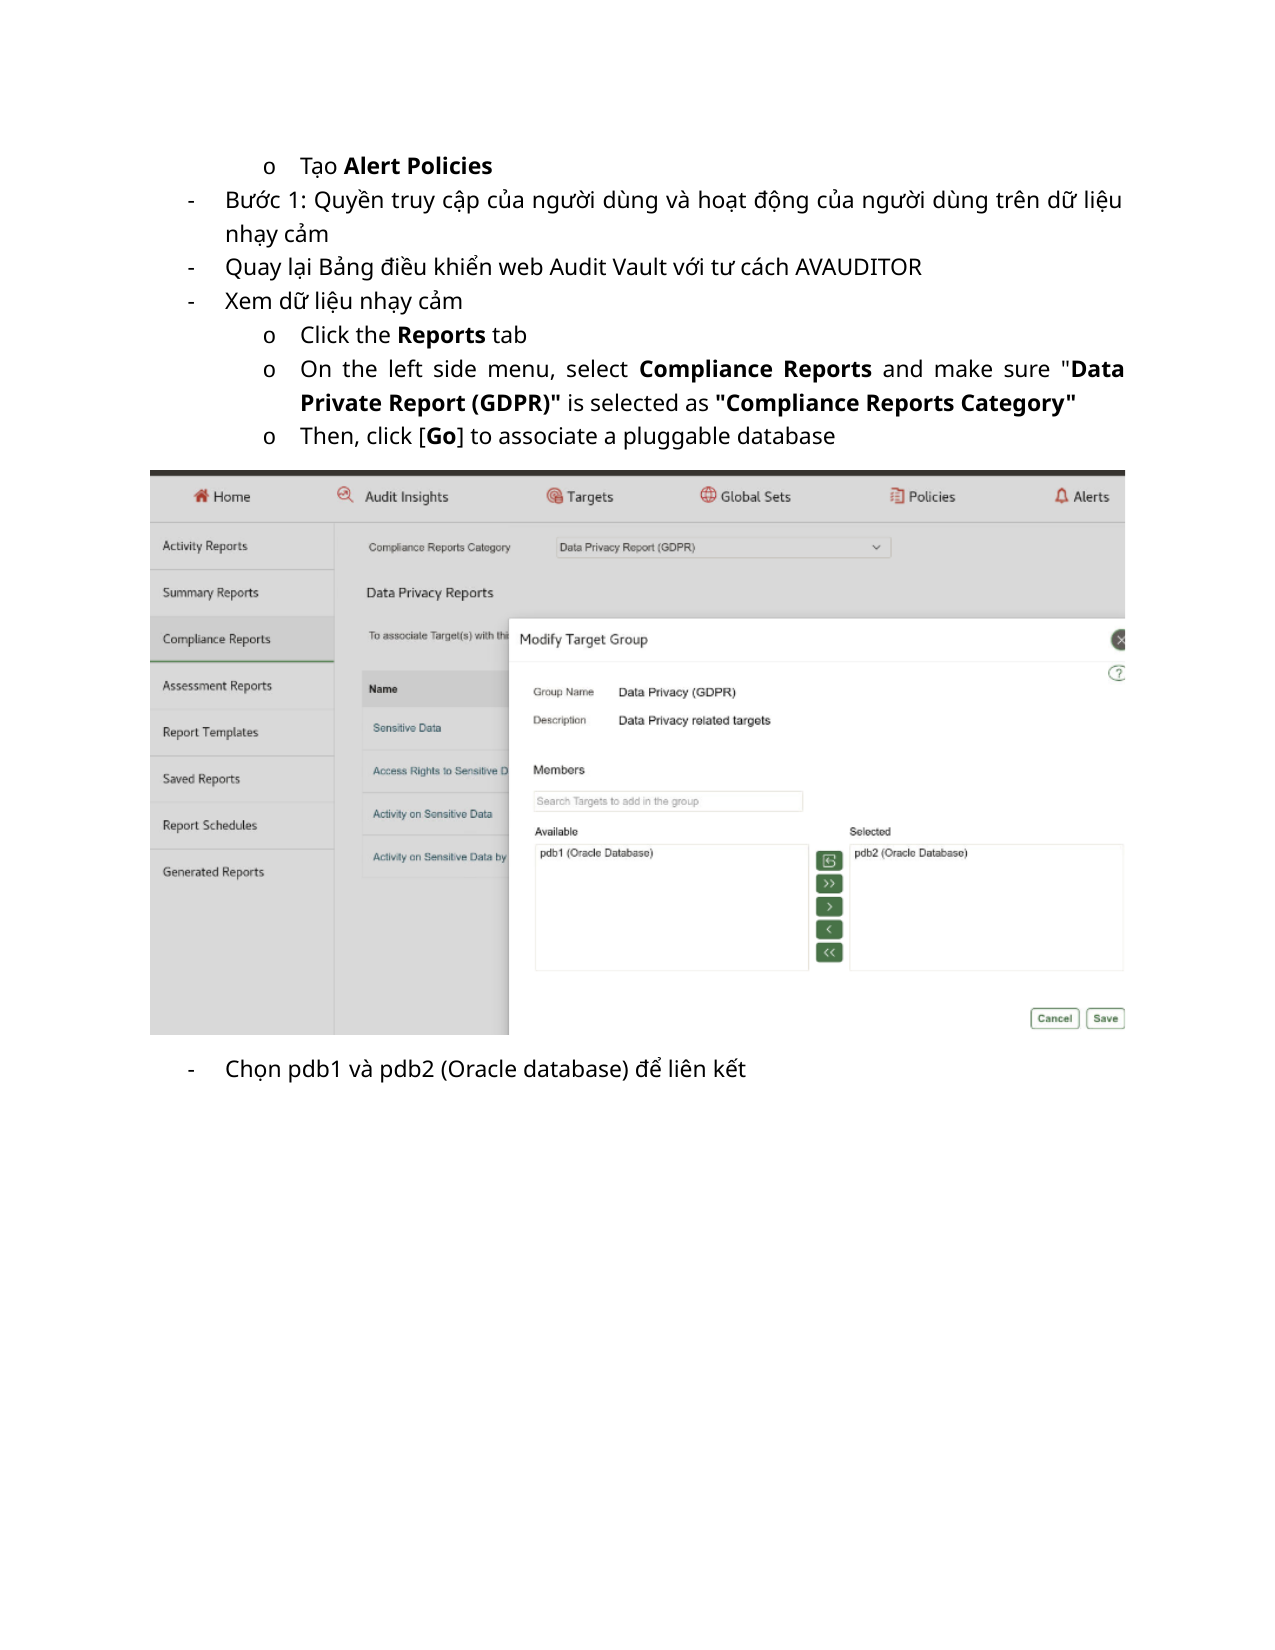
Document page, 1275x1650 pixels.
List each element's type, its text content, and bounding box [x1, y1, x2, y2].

list On the left side menu, select Compliance Reports and make sure "Data Private Report (GDPR)" is selected as "Compliance Reports Category" [262, 353, 1125, 418]
list Then, click [Go] to associate a pluggable database [262, 420, 1125, 452]
list Bước 1: Quyền truy cập của người dùng và hoạt động của người dùng trên dữ liệu nhạy cảm [187, 184, 1125, 249]
list Xem dữ liệu nhạy cảm [187, 285, 1125, 316]
list Chọn pdb1 và pdb2 (Oracle database) để liên kết [187, 1053, 1125, 1085]
list Quay lại Bảng điều khiển web Audit Vault với tư cách AVAUDITOR [187, 251, 1125, 283]
list Tạo Alert Policies [262, 150, 1125, 181]
list Click the Reports tab [262, 319, 1125, 350]
picture [150, 470, 1125, 1035]
